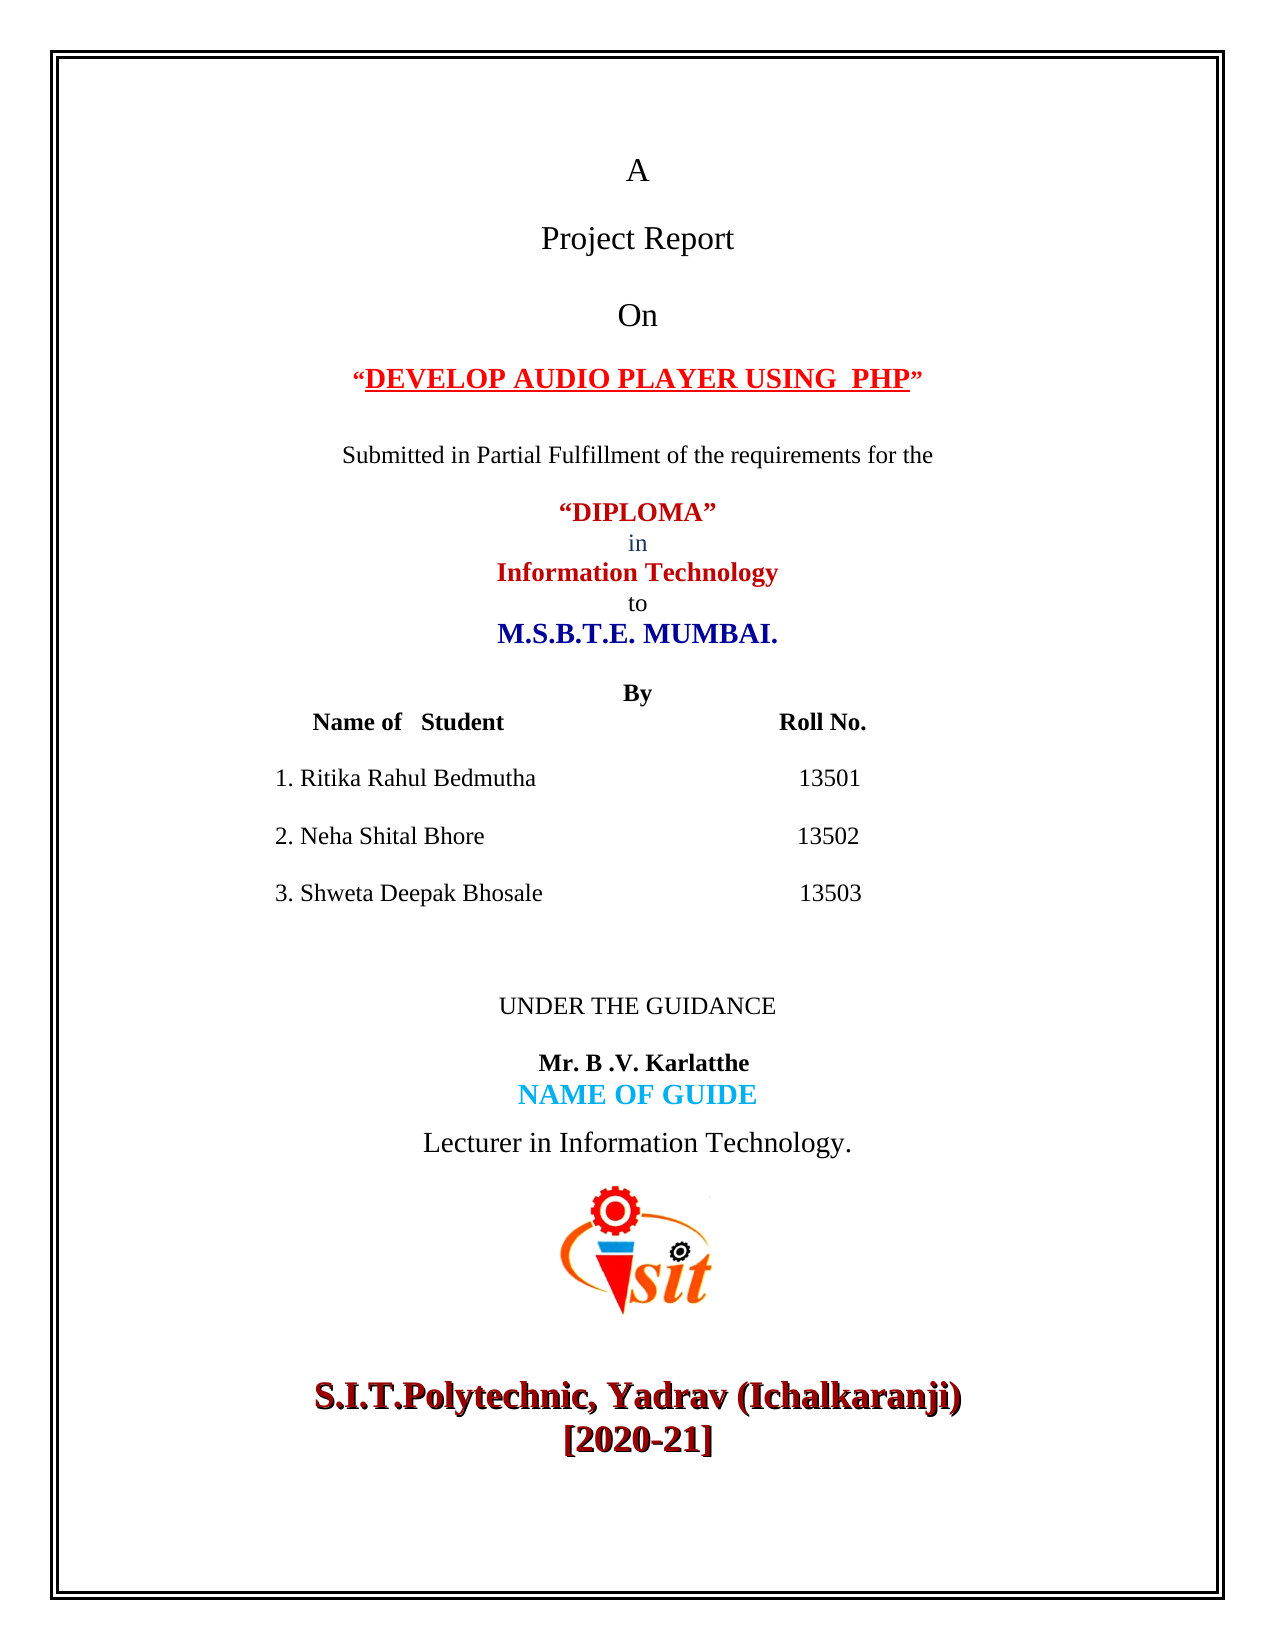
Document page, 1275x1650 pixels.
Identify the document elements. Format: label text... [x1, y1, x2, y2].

text “DIPLOMA” [150, 497, 1125, 528]
text UNDER THE GUIDANCE [150, 991, 1125, 1020]
text Mr. B .V. Karlatthe [150, 1048, 1125, 1077]
text S.I.T.Polytechnic, Yadrav (Ichalkaranji) [150, 1373, 1125, 1416]
text A [150, 150, 1125, 188]
text “DEVELOP AUDIO PLAYER USING PHP” [150, 361, 1125, 395]
text Lecturer in Information Technology. [150, 1125, 1125, 1158]
text On [150, 295, 1125, 333]
text 1. Ritika Rahul Bedmutha 13501 [150, 763, 1125, 792]
text 2. Neha Shital Bhore 13502 [150, 821, 1125, 850]
text [2020-21] [150, 1416, 1125, 1459]
text Name of Student Roll No. [150, 707, 1125, 735]
text Submitted in Partial Fulfillment of the requirements for the [150, 440, 1125, 468]
text Information Technology [150, 556, 1125, 588]
text in [150, 528, 1125, 556]
text 3. Shweta Deepak Bhosale 13503 [150, 878, 1125, 907]
text By [150, 678, 1125, 707]
text M.S.B.T.E. MUMBAI. [150, 616, 1125, 650]
picture [558, 1186, 717, 1317]
text to [150, 588, 1125, 616]
text NAME OF GUIDE [150, 1077, 1125, 1110]
text Project Report [150, 218, 1125, 257]
